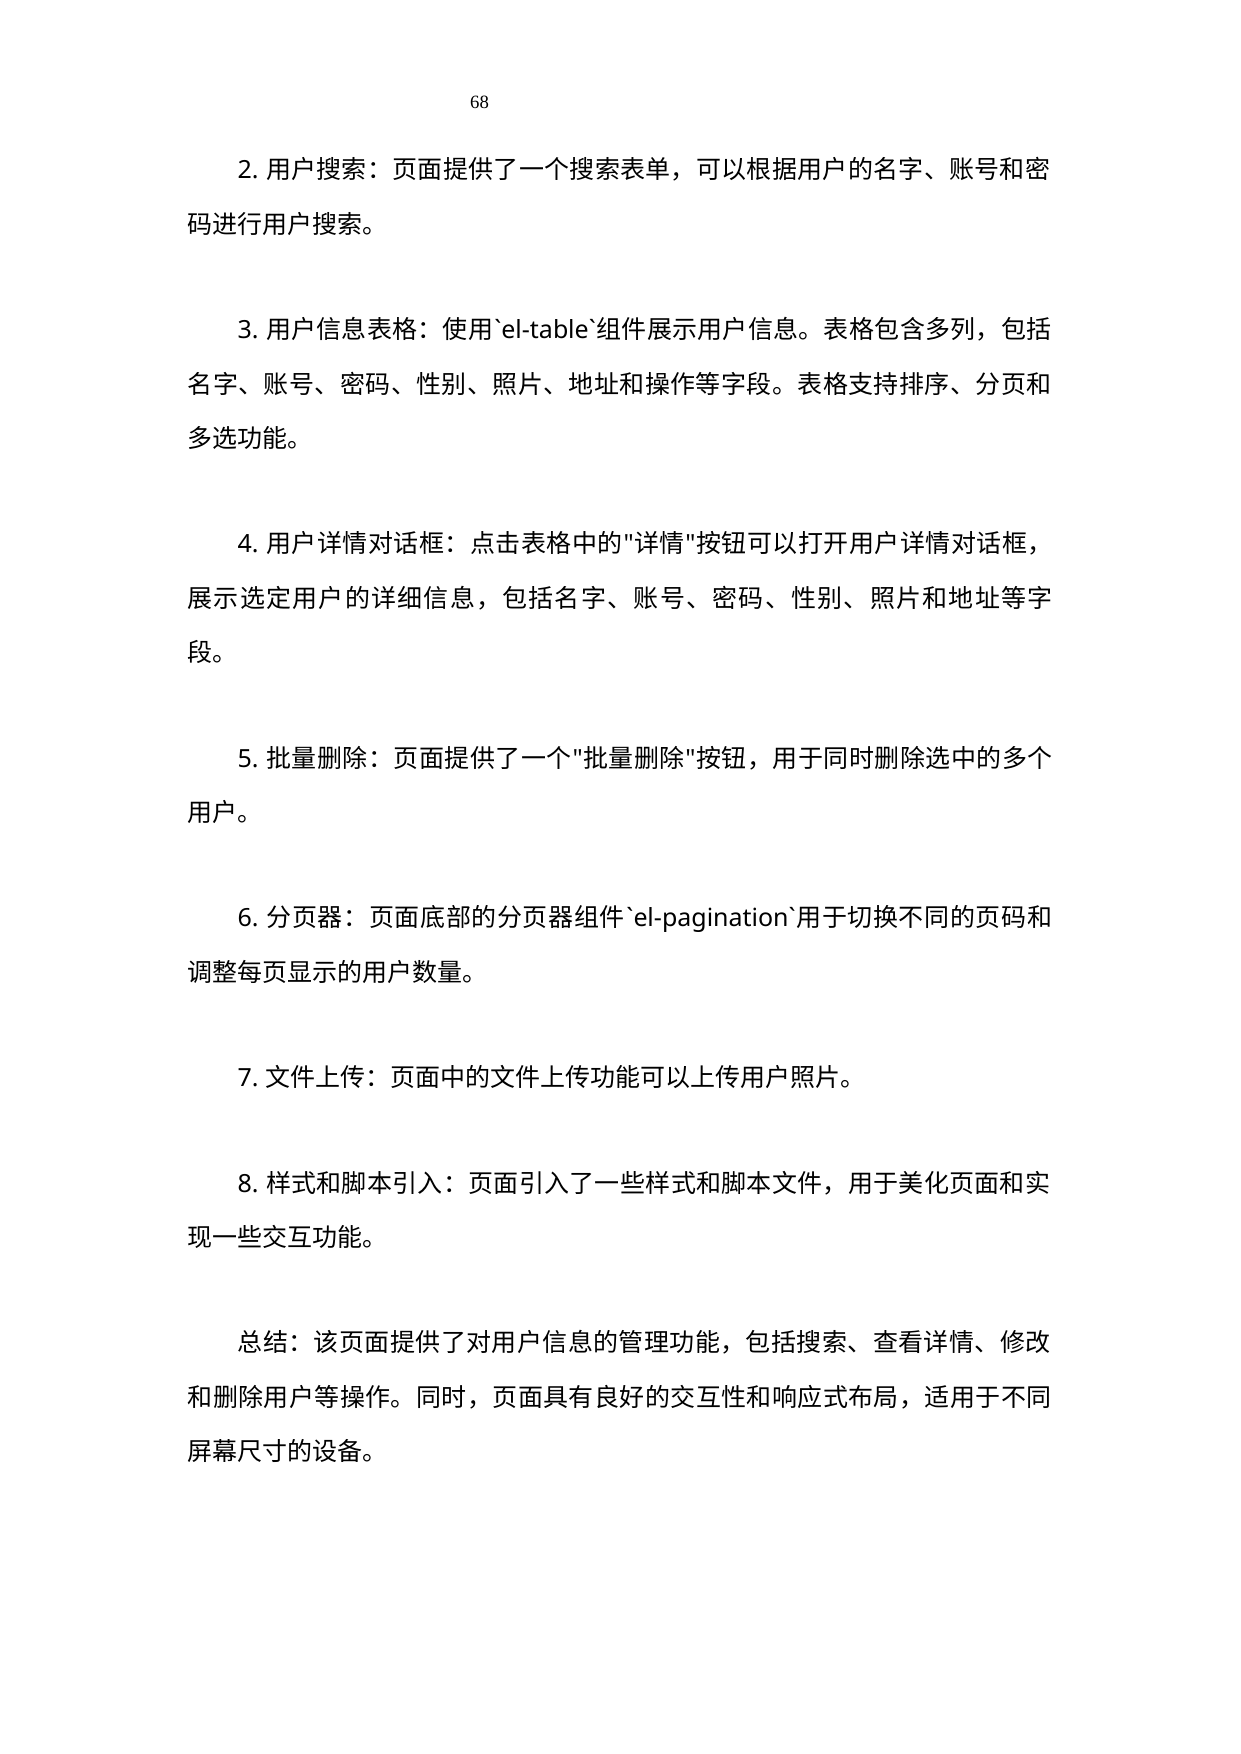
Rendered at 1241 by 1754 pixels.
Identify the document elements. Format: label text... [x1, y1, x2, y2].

text 4. 用户详情对话框：点击表格中的"详情"按钮可以打开用户详情对话框，展示选定用户的详细信息，包括名字、账号、密码、性别、照片和地址等字段。 [187, 524, 1053, 669]
text 7. 文件上传：页面中的文件上传功能可以上传用户照片。 [187, 1058, 1053, 1094]
text 2. 用户搜索：页面提供了一个搜索表单，可以根据用户的名字、账号和密码进行用户搜索。 [187, 150, 1053, 241]
text 8. 样式和脚本引入：页面引入了一些样式和脚本文件，用于美化页面和实现一些交互功能。 [187, 1163, 1053, 1254]
text 5. 批量删除：页面提供了一个"批量删除"按钮，用于同时删除选中的多个用户。 [187, 738, 1053, 829]
text 3. 用户信息表格：使用`el-table`组件展示用户信息。表格包含多列，包括名字、账号、密码、性别、照片、地址和操作等字段。表格支持排序、分页和多选功能。 [187, 310, 1053, 455]
text 总结：该页面提供了对用户信息的管理功能，包括搜索、查看详情、修改和删除用户等操作。同时，页面具有良好的交互性和响应式布局，适用于不同屏幕尺寸的设备。 [187, 1323, 1053, 1468]
text 6. 分页器：页面底部的分页器组件`el-pagination`用于切换不同的页码和调整每页显示的用户数量。 [187, 898, 1053, 988]
